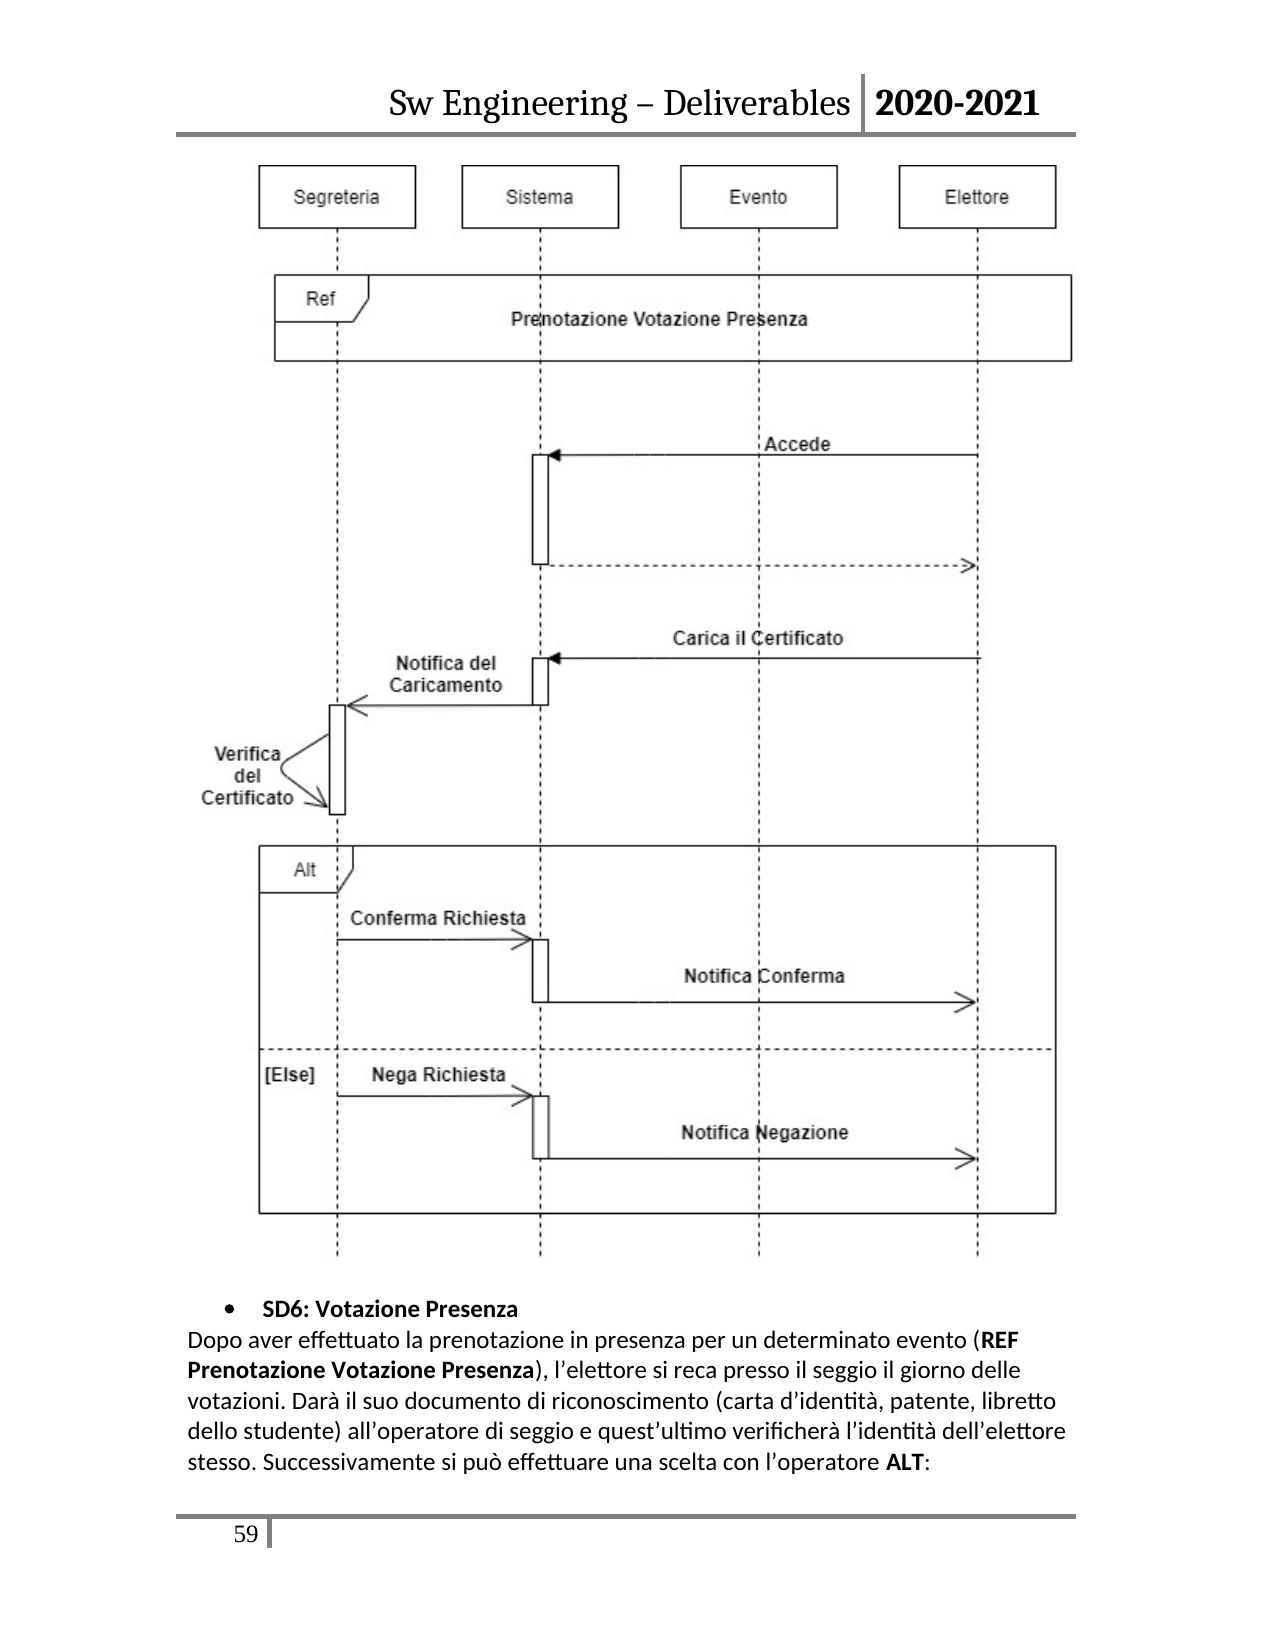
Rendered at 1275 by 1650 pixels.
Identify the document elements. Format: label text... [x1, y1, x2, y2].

text Dopo aver effettuato la prenotazione in presenza per un determinato evento (REF Prenotazione Votazione Presenza), l’elettore si reca presso il seggio il giorno delle votazioni. Darà il suo documento di riconoscimento (carta d’identità, patente, libretto dello studente) all’operatore di seggio e quest’ultimo verificherà l’identità dell’elettore stesso. Successivamente si può effettuare una scelta con l’operatore ALT: [187, 1324, 1087, 1477]
list SD6: Votazione Presenza [225, 1293, 1087, 1324]
picture [201, 165, 1074, 1263]
